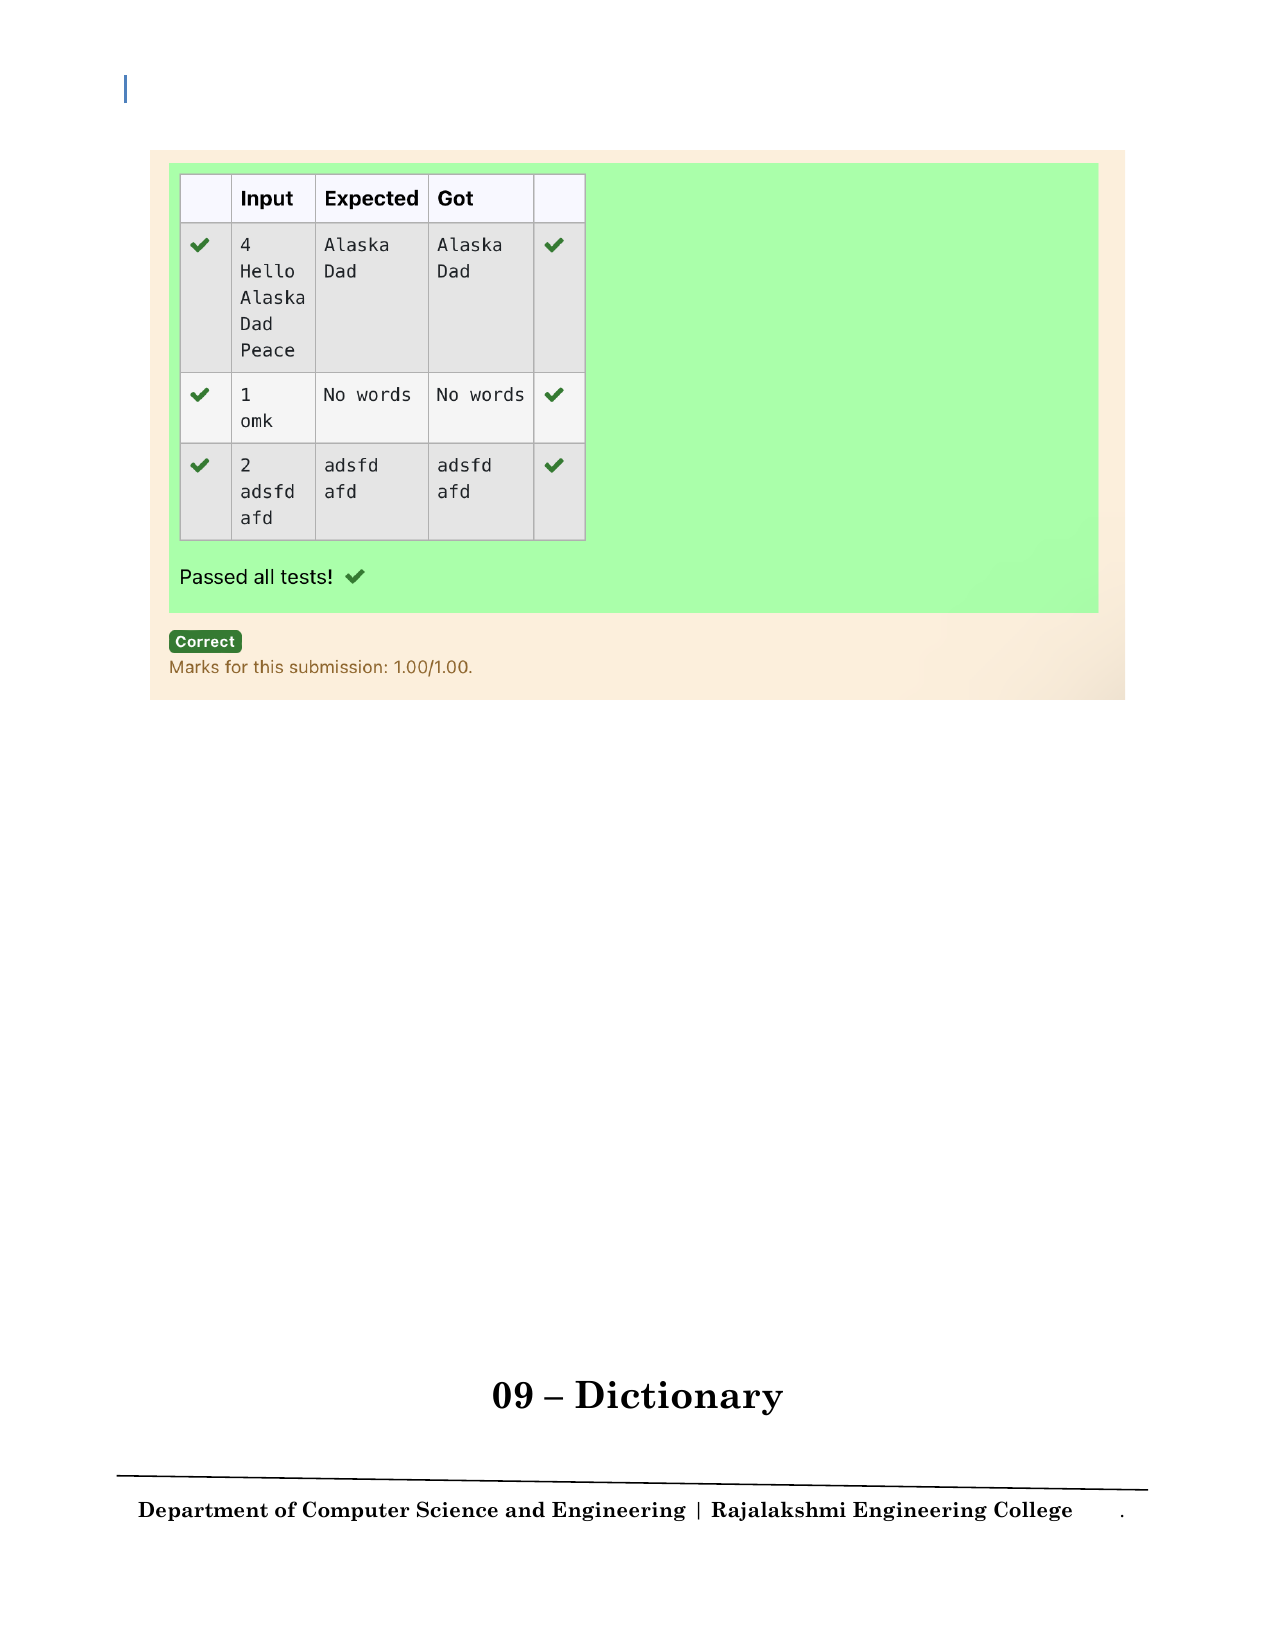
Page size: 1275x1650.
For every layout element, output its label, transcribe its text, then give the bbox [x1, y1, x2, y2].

picture [150, 150, 1125, 700]
text 09 – Dictionary [150, 1371, 1125, 1417]
